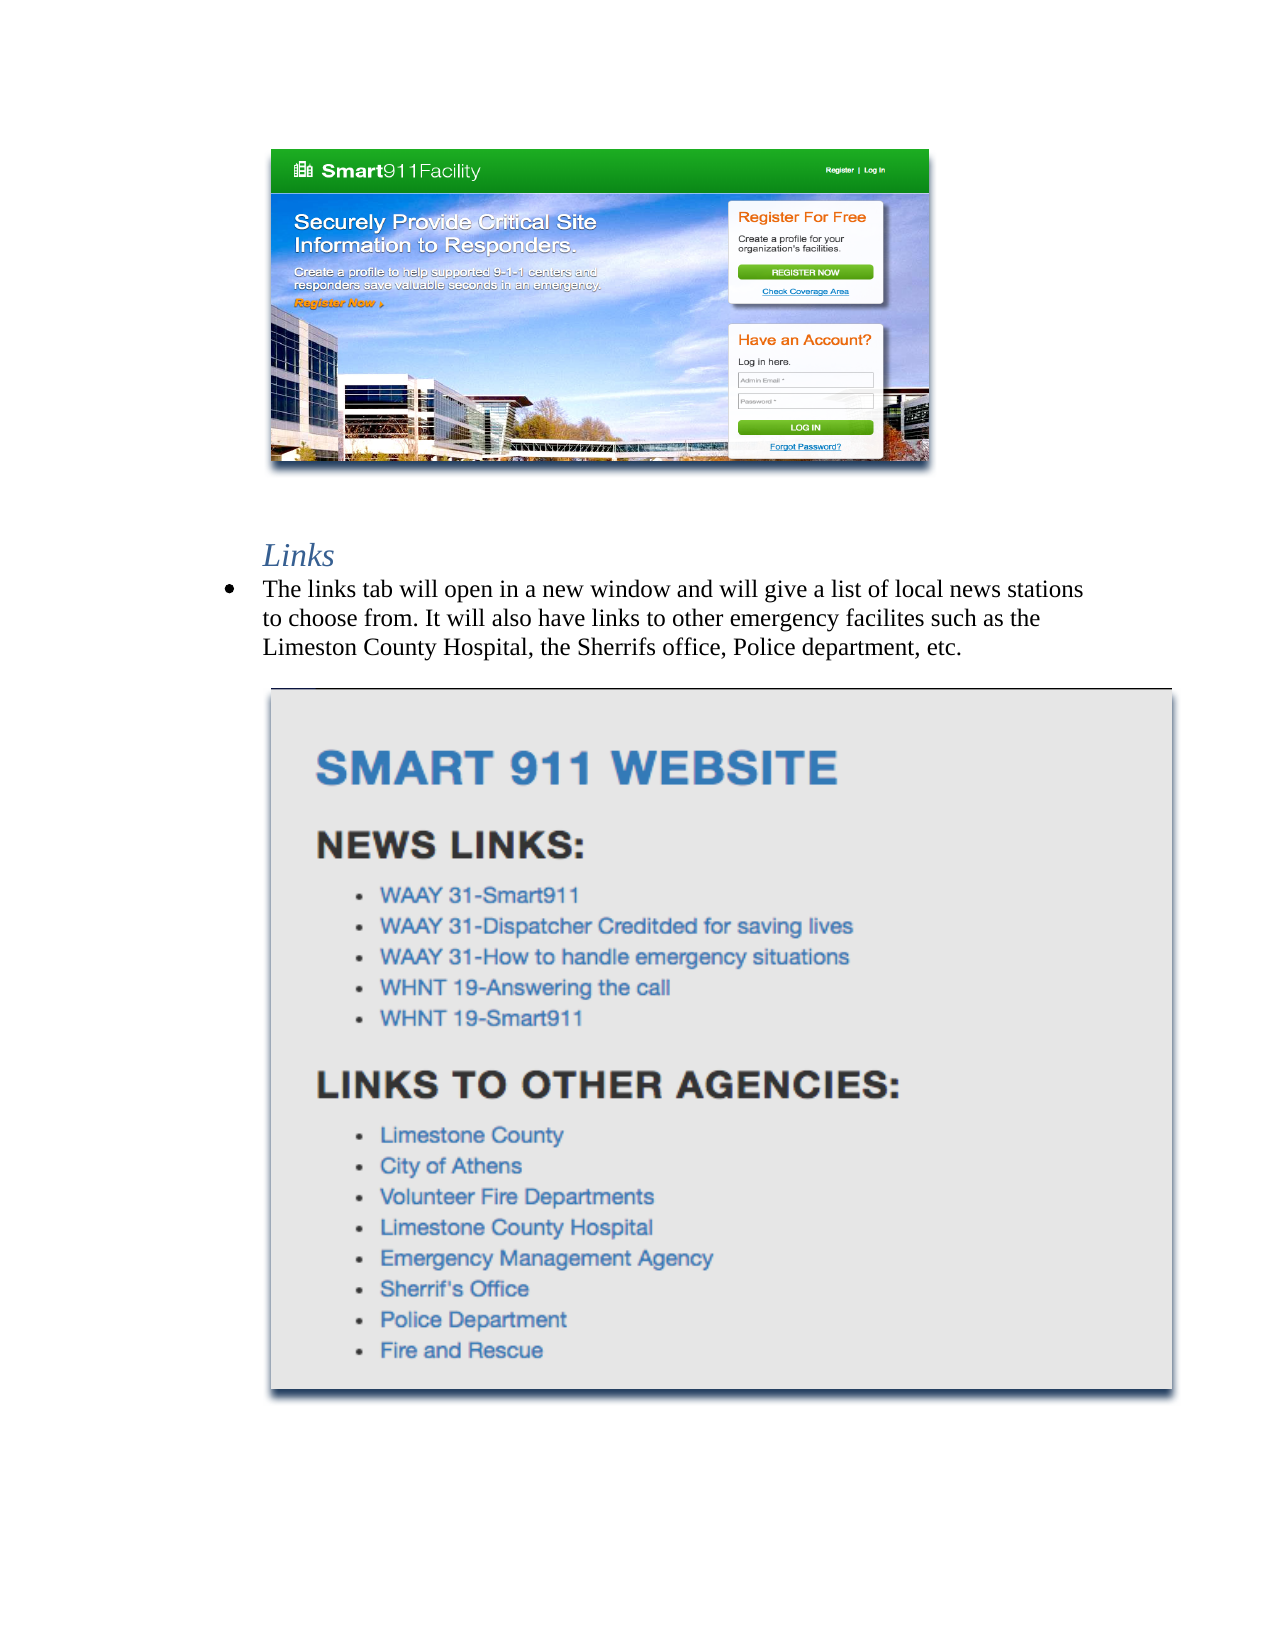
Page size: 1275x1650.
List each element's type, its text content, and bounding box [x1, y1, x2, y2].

text Links [262, 536, 1087, 574]
picture [271, 688, 1172, 1389]
picture [271, 149, 929, 461]
list The links tab will open in a new window and will give a list of local news stations to choose from. It will also have links to other emergency facilites such as the Limeston County Hospital, the Sherrifs office, Police department, etc. [225, 574, 1087, 660]
